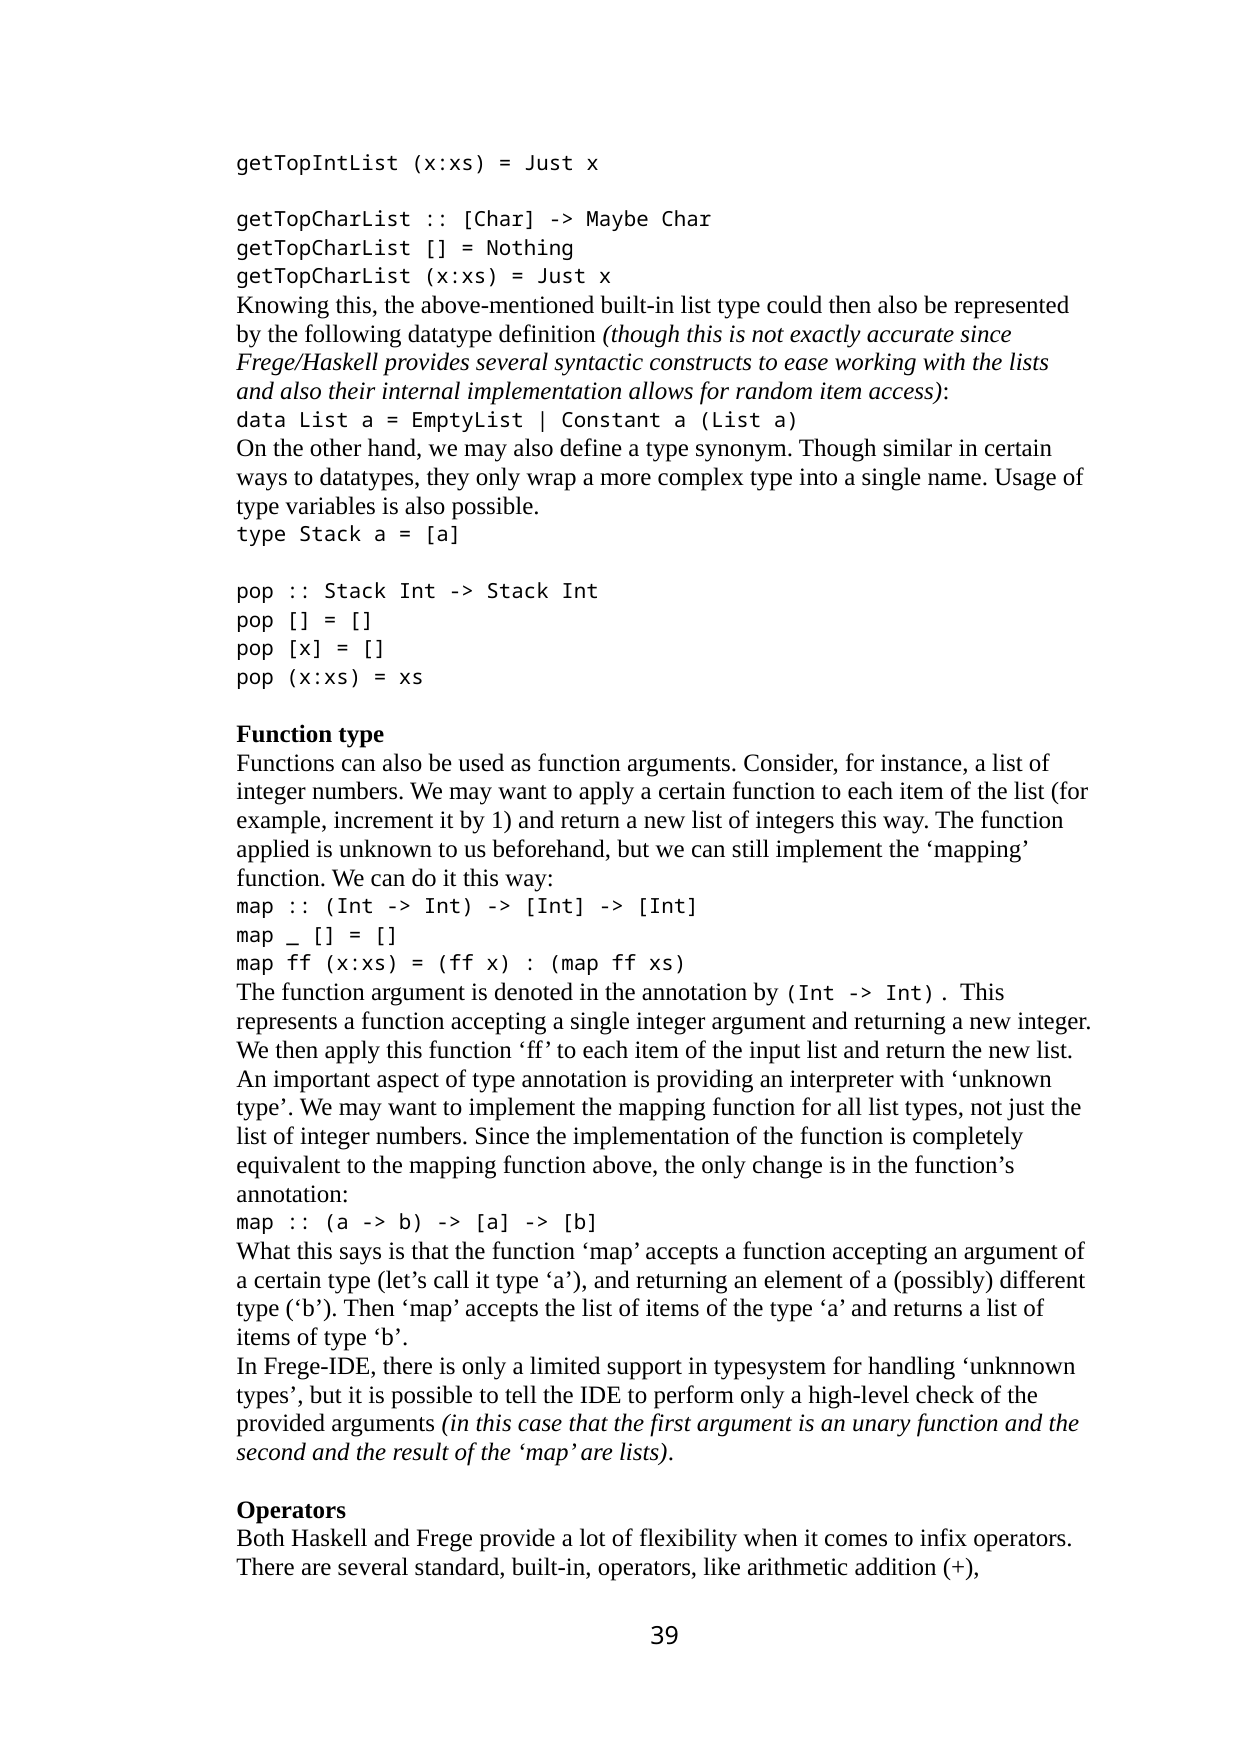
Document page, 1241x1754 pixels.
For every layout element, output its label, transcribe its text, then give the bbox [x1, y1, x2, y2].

text getTopCharList :: [Char] -> Maybe Char [236, 204, 1092, 233]
text getTopCharList (x:xs) = Just x [236, 261, 1092, 290]
text pop [x] = [] [236, 633, 1092, 662]
text On the other hand, we may also define a type synonym. Though similar in certain ways to datatypes, they only wrap a more complex type into a single name. Usage of type variables is also possible. [236, 433, 1092, 519]
text pop :: Stack Int -> Stack Int [236, 576, 1092, 605]
text map :: (Int -> Int) -> [Int] -> [Int] [236, 891, 1092, 920]
text Knowing this, the above-mentioned built-in list type could then also be represented by the following datatype definition (though this is not exactly accurate since Frege/Haskell provides several syntactic constructs to ease working with the lists and also their internal implementation allows for random item access): [236, 290, 1092, 405]
text data List a = EmptyList | Constant a (List a) [236, 405, 1092, 433]
text pop (x:xs) = xs [236, 662, 1092, 690]
text In Frege-IDE, there is only a limited support in typesystem for handling ‘unknnown types’, but it is possible to tell the IDE to perform only a high-level check of the provided arguments (in this case that the first argument is an unary function and the second and the result of the ‘map’ are lists). [236, 1351, 1092, 1466]
text The function argument is denoted in the annotation by (Int -> Int) . This represents a function accepting a single integer argument and returning a new integer. We then apply this function ‘ff’ to each item of the input list and return the new list. [236, 977, 1092, 1064]
text map _ [] = [] [236, 920, 1092, 948]
text An important aspect of type annotation is providing an interpreter with ‘unknown type’. We may want to implement the mapping function for all list types, not just the list of integer numbers. Since the implementation of the function is completely equivalent to the mapping function above, the only change is in the function’s annotation: [236, 1064, 1092, 1207]
text getTopCharList [] = Nothing [236, 233, 1092, 261]
text map :: (a -> b) -> [a] -> [b] [236, 1207, 1092, 1236]
text Function type [236, 719, 1092, 748]
text getTopIntList (x:xs) = Just x [236, 148, 1092, 176]
text Functions can also be used as function arguments. Consider, for instance, a list of integer numbers. We may want to apply a certain function to each item of the list (for example, increment it by 1) and return a new list of integers this way. The function applied is unknown to us beforehand, but we can still implement the ‘mapping’ function. We can do it this way: [236, 748, 1092, 891]
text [236, 1523, 1092, 1581]
text Operators [236, 1495, 1092, 1523]
text type Stack a = [a] [236, 519, 1092, 548]
text map ff (x:xs) = (ff x) : (map ff xs) [236, 948, 1092, 977]
text What this says is that the function ‘map’ accepts a function accepting an argument of a certain type (let’s call it type ‘a’), and returning an element of a (possibly) different type (‘b’). Then ‘map’ accepts the list of items of the type ‘a’ and returns a list of items of type ‘b’. [236, 1236, 1092, 1351]
text pop [] = [] [236, 605, 1092, 633]
